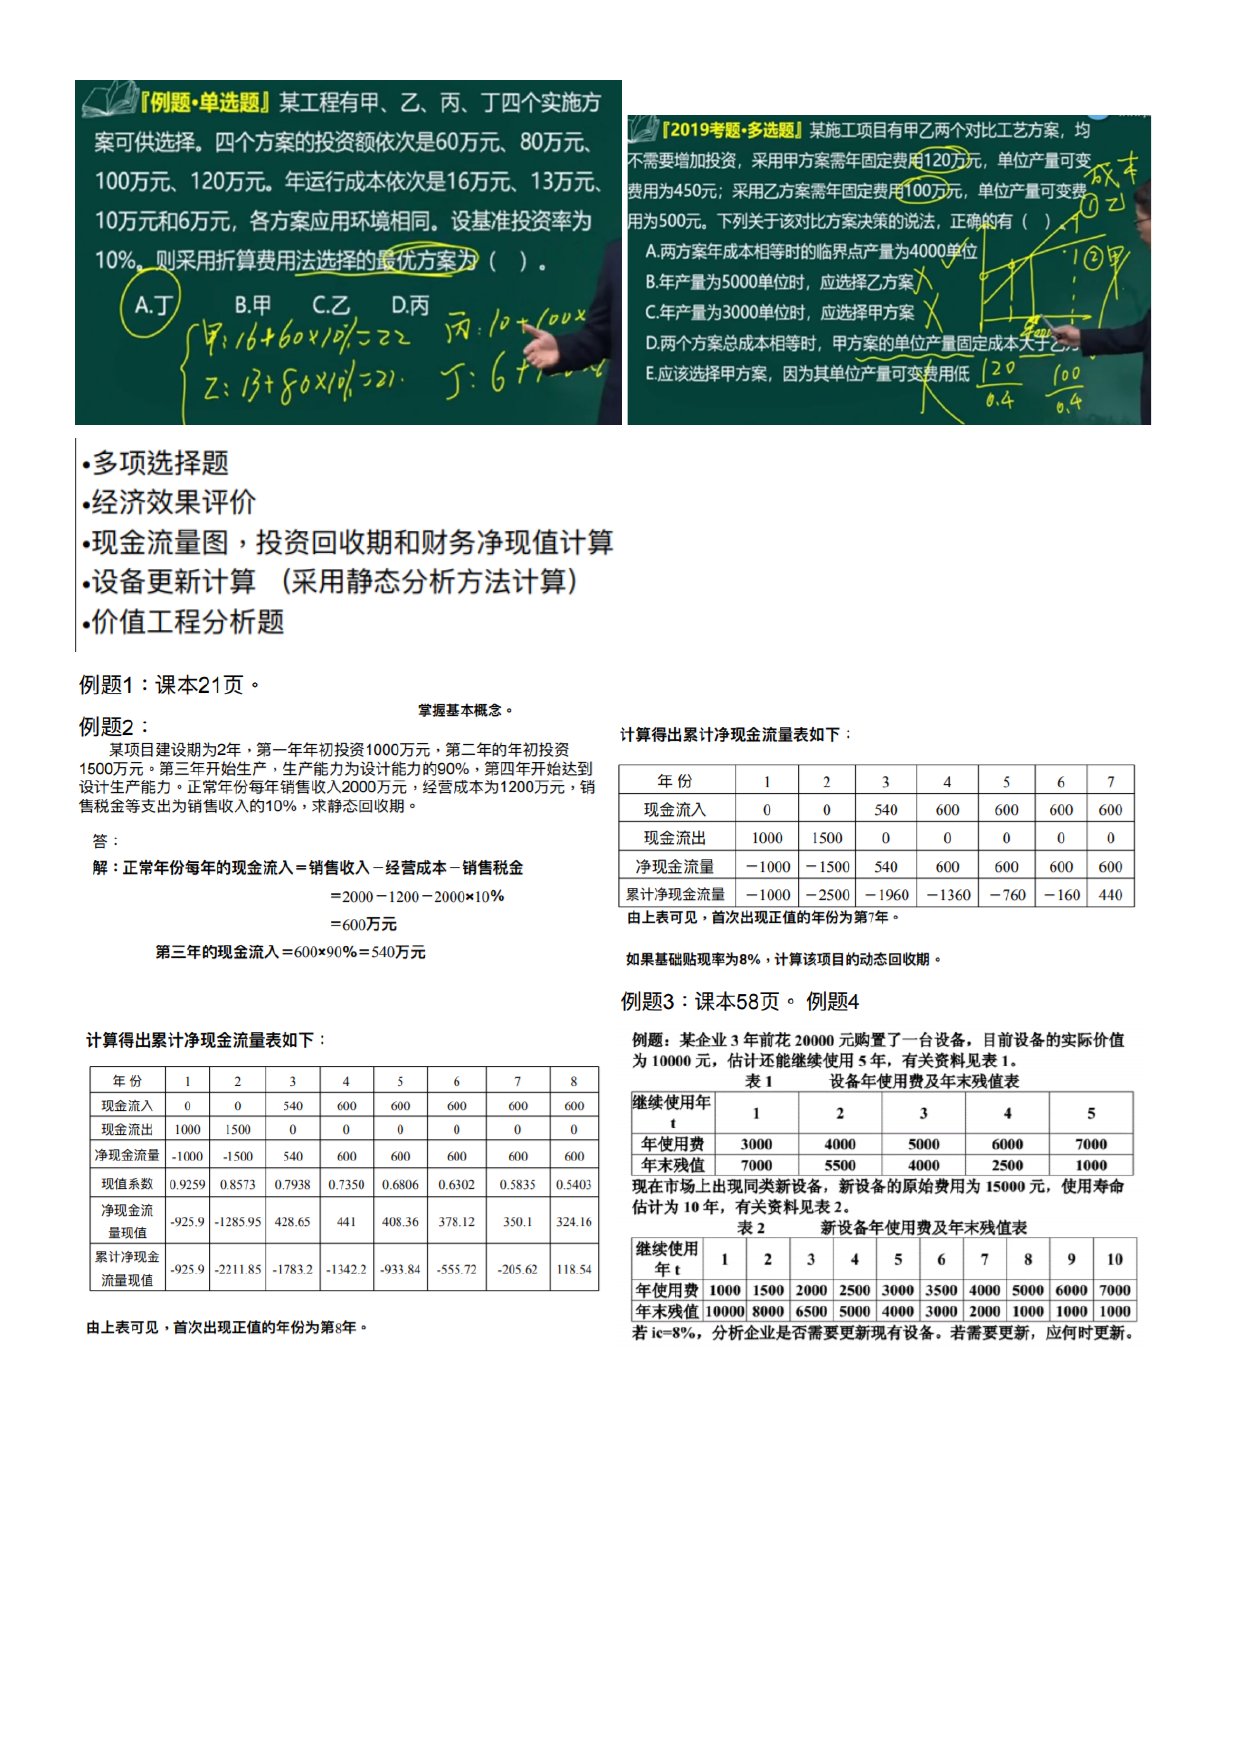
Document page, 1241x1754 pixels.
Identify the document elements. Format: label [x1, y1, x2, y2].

picture [613, 990, 1144, 1348]
picture [75, 665, 606, 974]
picture [611, 720, 1143, 974]
picture [75, 1030, 608, 1348]
picture [75, 438, 631, 652]
picture [75, 80, 622, 425]
picture [627, 115, 1152, 425]
